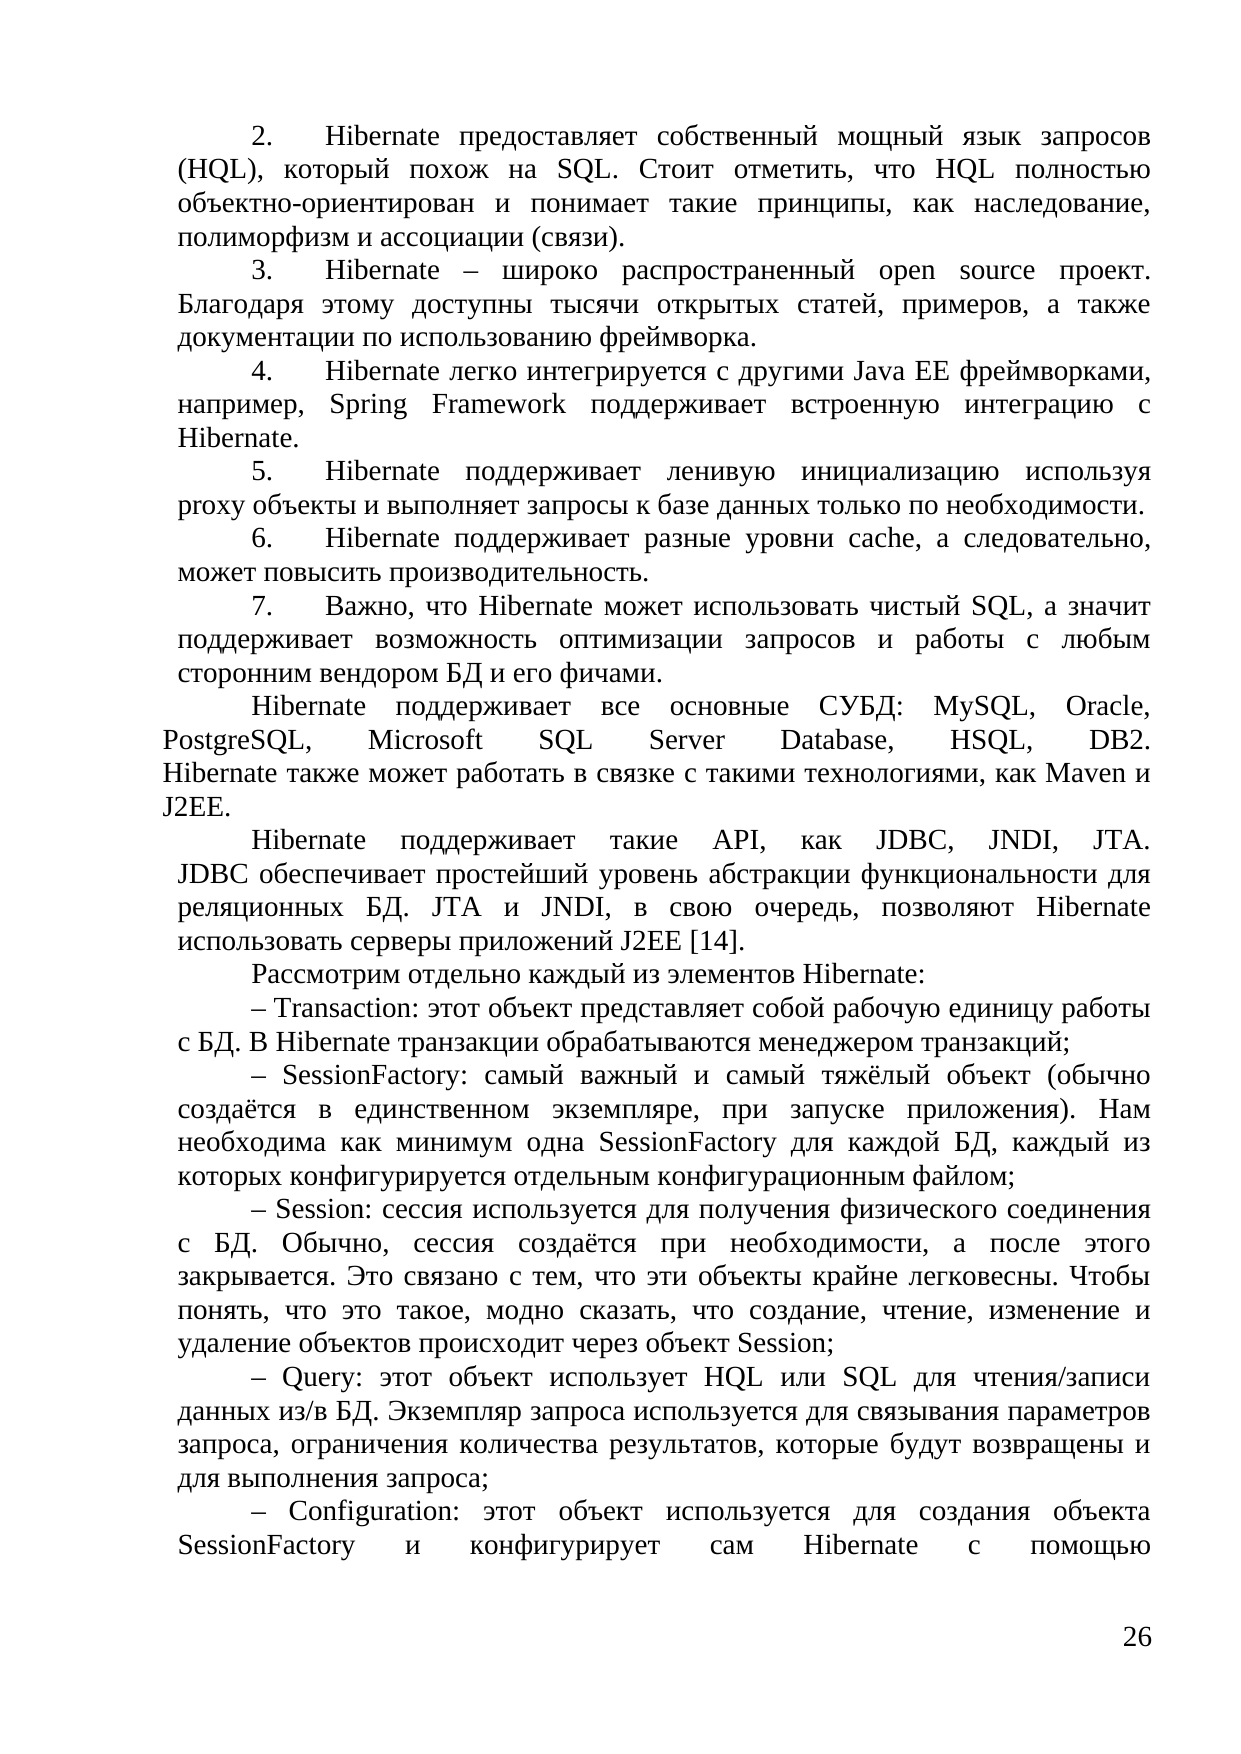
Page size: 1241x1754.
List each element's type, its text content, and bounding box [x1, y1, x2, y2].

text – Transaction: этот объект представляет собой рабочую единицу работы с БД. В Hibernate транзакции обрабатываются менеджером транзакций; [177, 990, 1152, 1057]
list Hibernate предоставляет собственный мощный язык запросов (HQL), который похож на SQL. Стоит отметить, что HQL полностью объектно-ориентирован и понимает такие принципы, как наследование, полиморфизм и ассоциации (связи). [177, 118, 1152, 252]
list Hibernate легко интегрируется с другими Java EE фреймворками, например, Spring Framework поддерживает встроенную интеграцию с Hibernate. [177, 353, 1152, 453]
text – Session: сессия используется для получения физического соединения с БД. Обычно, сессия создаётся при необходимости, а после этого закрывается. Это связано с тем, что эти объекты крайне легковесны. Чтобы понять, что это такое, модно сказать, что создание, чтение, изменение и удаление объектов происходит через объект Session; [177, 1191, 1152, 1359]
list Hibernate поддерживает разные уровни cache, а следовательно, может повысить производительность. [177, 521, 1152, 588]
text Hibernate поддерживает все основные СУБД: MySQL, Oracle, PostgreSQL, Microsoft SQL Server Database, HSQL, DB2. Hibernate также может работать в связке с такими технологиями, как Maven и J2EE. [162, 688, 1152, 822]
text Hibernate поддерживает такие API, как JDBC, JNDI, JTA. JDBC обеспечивает простейший уровень абстракции функциональности для реляционных БД. JTA и JNDI, в свою очередь, позволяют Hibernate использовать серверы приложений J2EE [14]. [177, 822, 1152, 957]
list Hibernate – широко распространенный open source проект. Благодаря этому доступны тысячи открытых статей, примеров, а также документации по использованию фреймворка. [177, 252, 1152, 353]
list Важно, что Hibernate может использовать чистый SQL, а значит поддерживает возможность оптимизации запросов и работы с любым сторонним вендором БД и его фичами. [177, 588, 1152, 688]
text Рассмотрим отдельно каждый из элементов Hibernate: [177, 957, 1152, 990]
list Hibernate поддерживает ленивую инициализацию используя proxy объекты и выполняет запросы к базе данных только по необходимости. [177, 453, 1152, 521]
text – Query: этот объект использует HQL или SQL для чтения/записи данных из/в БД. Экземпляр запроса используется для связывания параметров запроса, ограничения количества результатов, которые будут возвращены и для выполнения запроса; [177, 1359, 1152, 1493]
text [177, 1493, 1152, 1560]
text – SessionFactory: самый важный и самый тяжёлый объект (обычно создаётся в единственном экземпляре, при запуске приложения). Нам необходима как минимум одна SessionFactory для каждой БД, каждый из которых конфигурируется отдельным конфигурационным файлом; [177, 1057, 1152, 1191]
